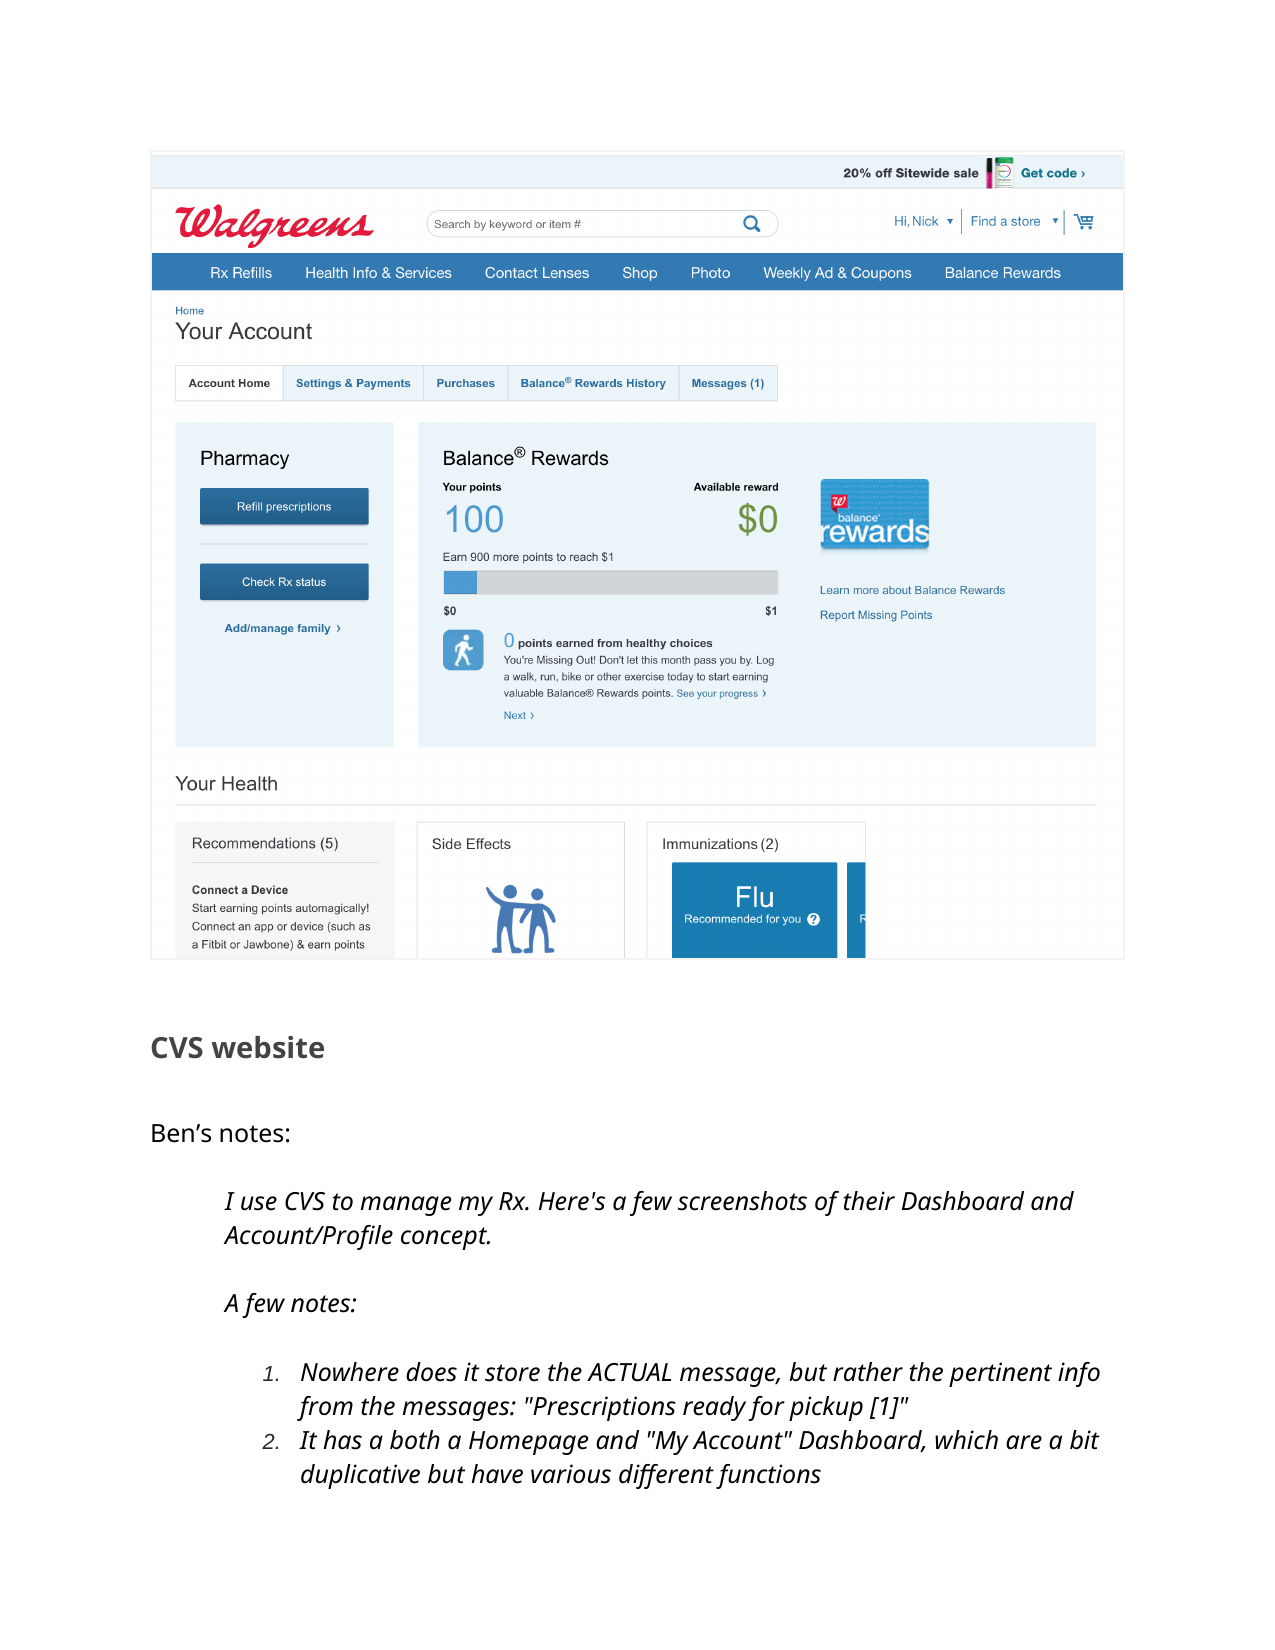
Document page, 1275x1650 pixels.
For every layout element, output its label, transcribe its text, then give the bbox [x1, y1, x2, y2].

picture [152, 152, 1123, 958]
list It has a both a Homepage and "My Account" Dashboard, which are a bit duplicative but have various different functions [262, 1422, 1125, 1491]
subtitle CVS website [150, 1028, 1125, 1067]
text I use CVS to manage my Rx. Here's a few screenshots of their Dashboard and Account/Profile concept. [225, 1184, 1125, 1252]
text A few notes: [225, 1286, 1125, 1320]
list Nowhere does it store the ACTUAL message, but rather the pertinent info from the messages: "Prescriptions ready for pickup [1]" [262, 1354, 1125, 1422]
text Ben’s notes: [150, 1116, 1125, 1150]
